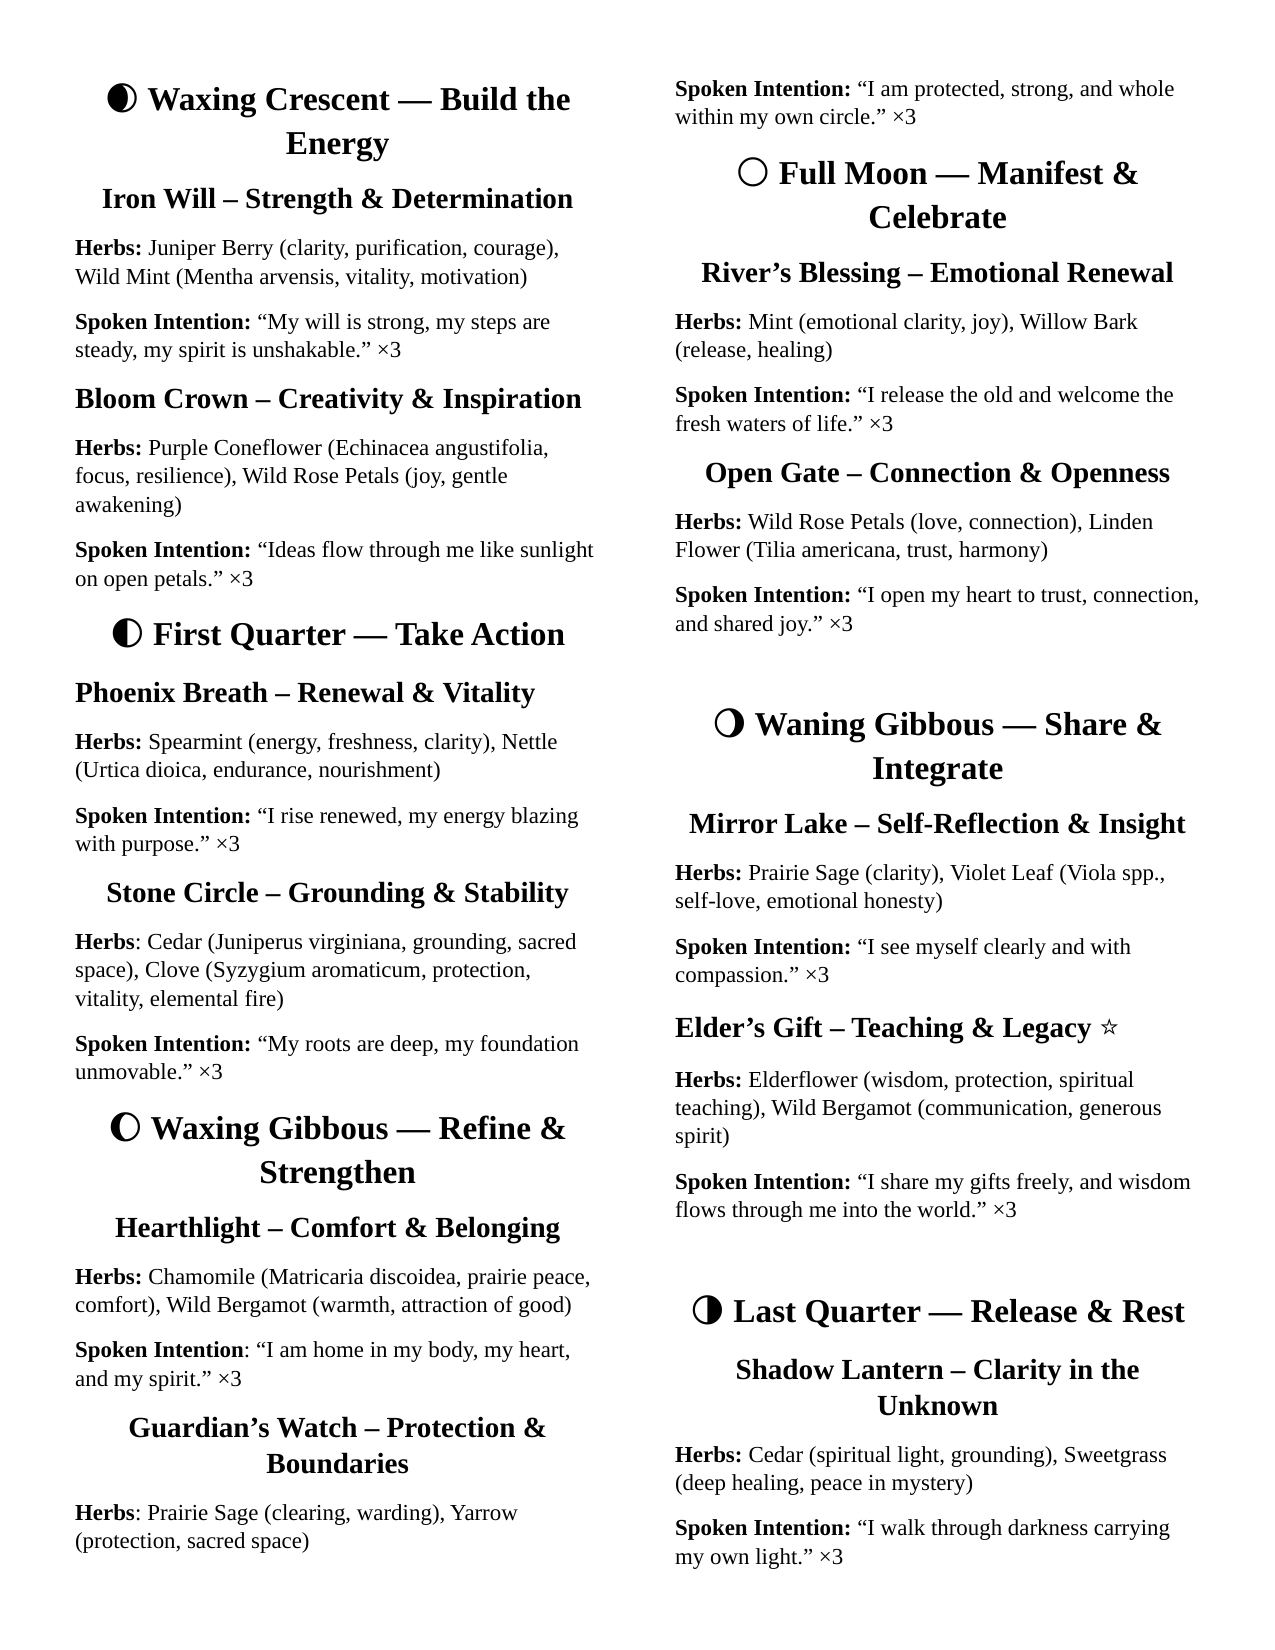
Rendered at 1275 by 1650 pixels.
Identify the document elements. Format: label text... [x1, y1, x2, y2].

text 🌖 Waning Gibbous — Share & Integrate [675, 700, 1200, 787]
text Herbs: Wild Rose Petals (love, connection), Linden Flower (Tilia americana, trust, harmony) [675, 508, 1200, 562]
text Spoken Intention: “I see myself clearly and with compassion.” ×3 [675, 933, 1200, 987]
text Herbs: Purple Coneflower (Echinacea angustifolia, focus, resilience), Wild Rose Petals (joy, gentle awakening) [75, 434, 600, 517]
text 🌒 Waxing Crescent — Build the Energy [75, 75, 600, 162]
text Stone Circle – Grounding & Stability [75, 875, 600, 909]
text Spoken Intention: “My will is strong, my steps are steady, my spirit is unshakable.” ×3 [75, 308, 600, 363]
text Herbs: Chamomile (Matricaria discoidea, prairie peace, comfort), Wild Bergamot (warmth, attraction of good) [75, 1263, 600, 1318]
text 🌕 Full Moon — Manifest & Celebrate [675, 148, 1200, 235]
text Spoken Intention: “I am protected, strong, and whole within my own circle.” ×3 [675, 75, 1200, 130]
text Spoken Intention: “I share my gifts freely, and wisdom flows through me into the world.” ×3 [675, 1168, 1200, 1222]
text Hearthlight – Comfort & Belonging [75, 1210, 600, 1243]
text 🌔 Waxing Gibbous — Refine & Strengthen [75, 1103, 600, 1190]
text Spoken Intention: “Ideas flow through me like sunlight on open petals.” ×3 [75, 536, 600, 591]
text Iron Will – Strength & Determination [75, 181, 600, 215]
text 🌓 First Quarter — Take Action [75, 610, 600, 655]
text Guardian’s Watch – Protection & Boundaries [75, 1410, 600, 1479]
text Elder’s Gift – Teaching & Legacy ⭐ [675, 1006, 1200, 1046]
text Shadow Lantern – Clarity in the Unknown [675, 1352, 1200, 1422]
text Spoken Intention: “I walk through darkness carrying my own light.” ×3 [675, 1514, 1200, 1569]
text Spoken Intention: “I release the old and welcome the fresh waters of life.” ×3 [675, 381, 1200, 436]
text 🌗 Last Quarter — Release & Rest [675, 1286, 1200, 1332]
text Herbs: Cedar (Juniperus virginiana, grounding, sacred space), Clove (Syzygium aromaticum, protection, vitality, elemental fire) [75, 928, 600, 1011]
text Herbs: Prairie Sage (clarity), Violet Leaf (Viola spp., self-love, emotional honesty) [675, 859, 1200, 914]
text Open Gate – Connection & Openness [675, 455, 1200, 488]
text Phoenix Breath – Renewal & Vitality [75, 675, 600, 709]
text Herbs: Spearmint (energy, freshness, clarity), Nettle (Urtica dioica, endurance, nourishment) [75, 728, 600, 783]
text Spoken Intention: “I open my heart to trust, connection, and shared joy.” ×3 [675, 581, 1200, 636]
text Bloom Crown – Creativity & Inspiration [75, 381, 600, 415]
text Spoken Intention: “I am home in my body, my heart, and my spirit.” ×3 [75, 1336, 600, 1391]
text River’s Blessing – Emotional Renewal [675, 255, 1200, 288]
text Herbs: Mint (emotional clarity, joy), Willow Bark (release, healing) [675, 308, 1200, 363]
text Herbs: Cedar (spiritual light, grounding), Sweetgrass (deep healing, peace in mystery) [675, 1441, 1200, 1496]
text Herbs: Prairie Sage (clearing, warding), Yarrow (protection, sacred space) [75, 1499, 600, 1554]
text Spoken Intention: “I rise renewed, my energy blazing with purpose.” ×3 [75, 802, 600, 856]
text Spoken Intention: “My roots are deep, my foundation unmovable.” ×3 [75, 1030, 600, 1085]
text Herbs: Elderflower (wisdom, protection, spiritual teaching), Wild Bergamot (communication, generous spirit) [675, 1066, 1200, 1149]
text Mirror Lake – Self-Reflection & Insight [675, 806, 1200, 840]
text Herbs: Juniper Berry (clarity, purification, courage), Wild Mint (Mentha arvensis, vitality, motivation) [75, 234, 600, 289]
